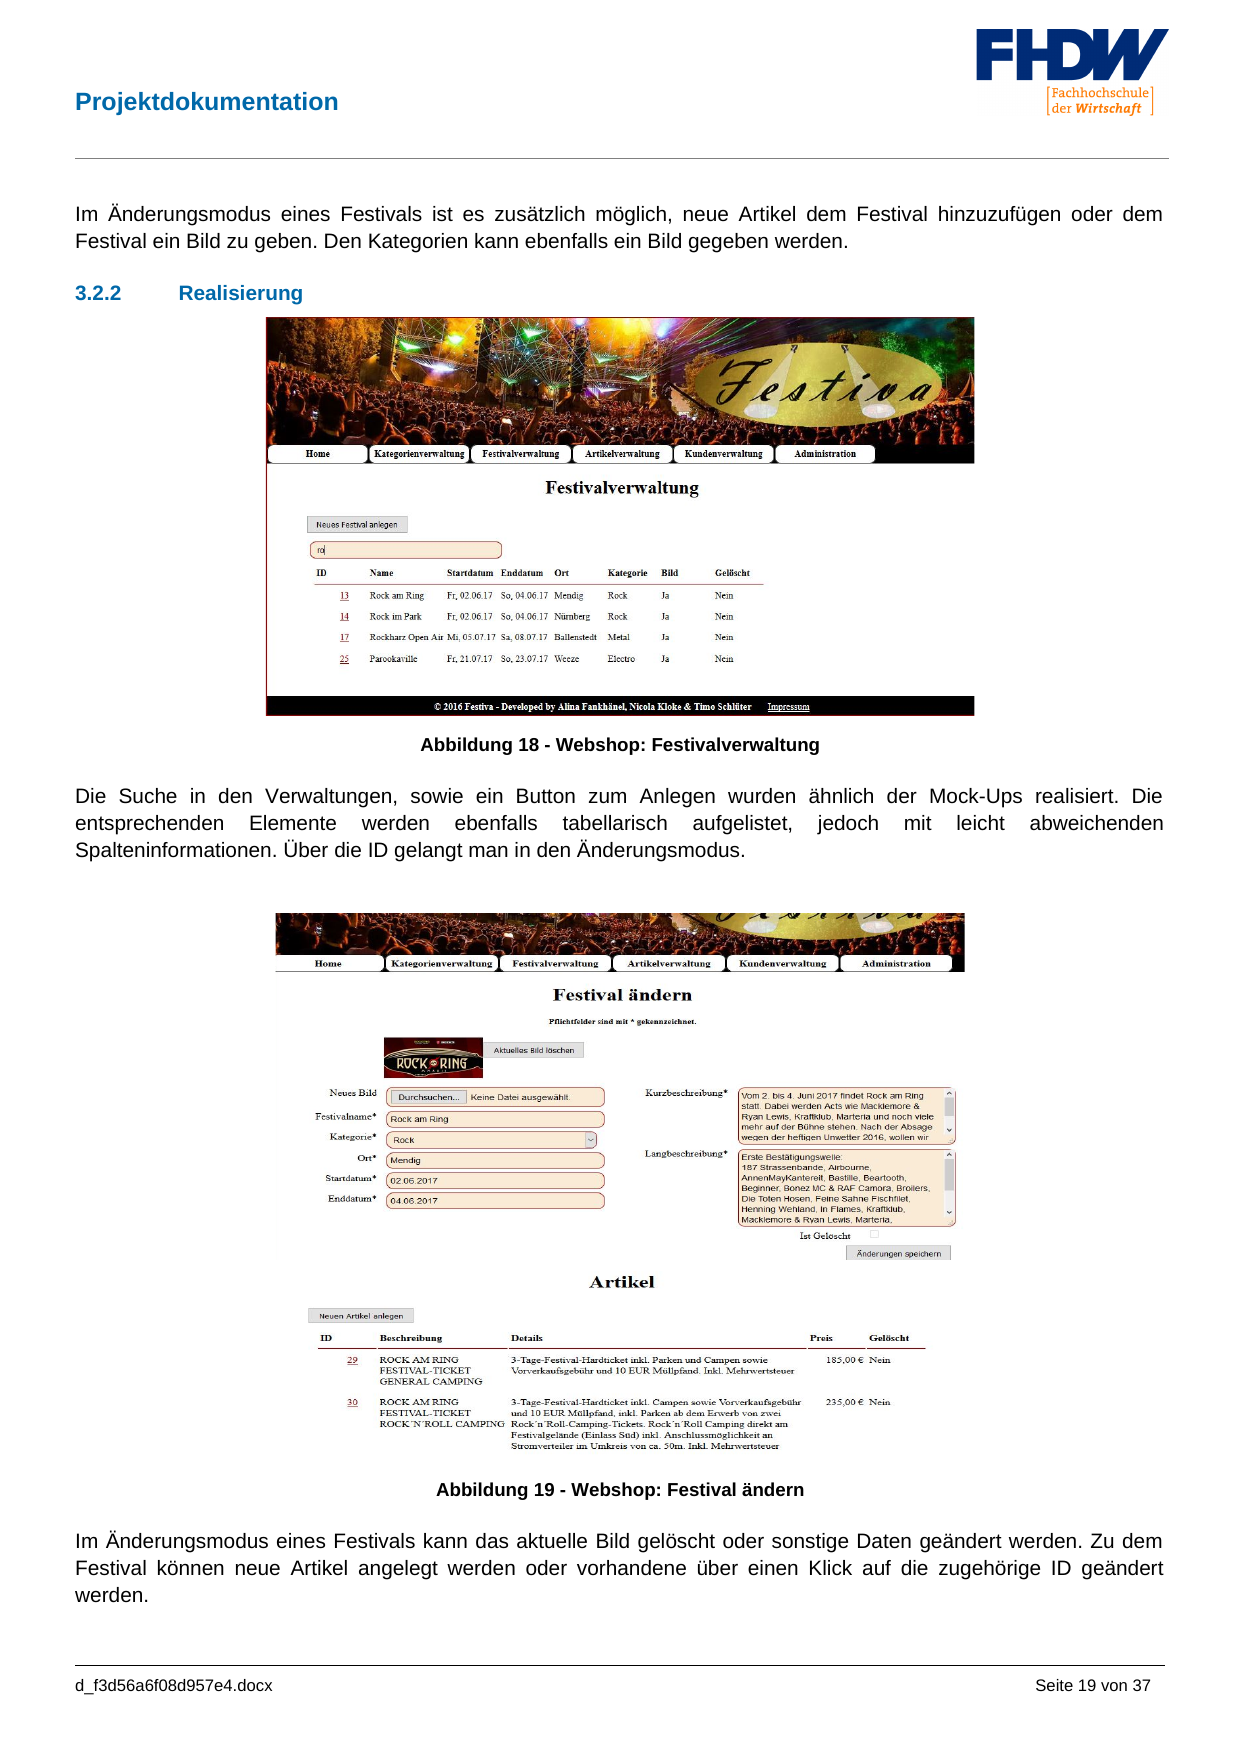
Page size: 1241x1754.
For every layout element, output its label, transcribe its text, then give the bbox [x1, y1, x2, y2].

text Im Änderungsmodus eines Festivals ist es zusätzlich möglich, neue Artikel dem Festival hinzuzufügen oder dem Festival ein Bild zu geben. Den Kategorien kann ebenfalls ein Bild gegeben werden. [75, 199, 1165, 253]
subtitle Realisierung [75, 278, 1165, 305]
picture [265, 1271, 975, 1461]
picture [265, 317, 975, 716]
picture [275, 913, 965, 1260]
text Im Änderungsmodus eines Festivals kann das aktuelle Bild gelöscht oder sonstige Daten geändert werden. Zu dem Festival können neue Artikel angelegt werden oder vorhandene über einen Klick auf die zugehörige ID geändert werden. [75, 1525, 1165, 1607]
picture [976, 29, 1169, 116]
text Die Suche in den Verwaltungen, sowie ein Button zum Anlegen wurden ähnlich der Mock-Ups realisiert. Die entsprechenden Elemente werden ebenfalls tabellarisch aufgelistet, jedoch mit leicht abweichenden Spalteninformationen. Über die ID gelangt man in den Änderungsmodus. [75, 781, 1165, 862]
